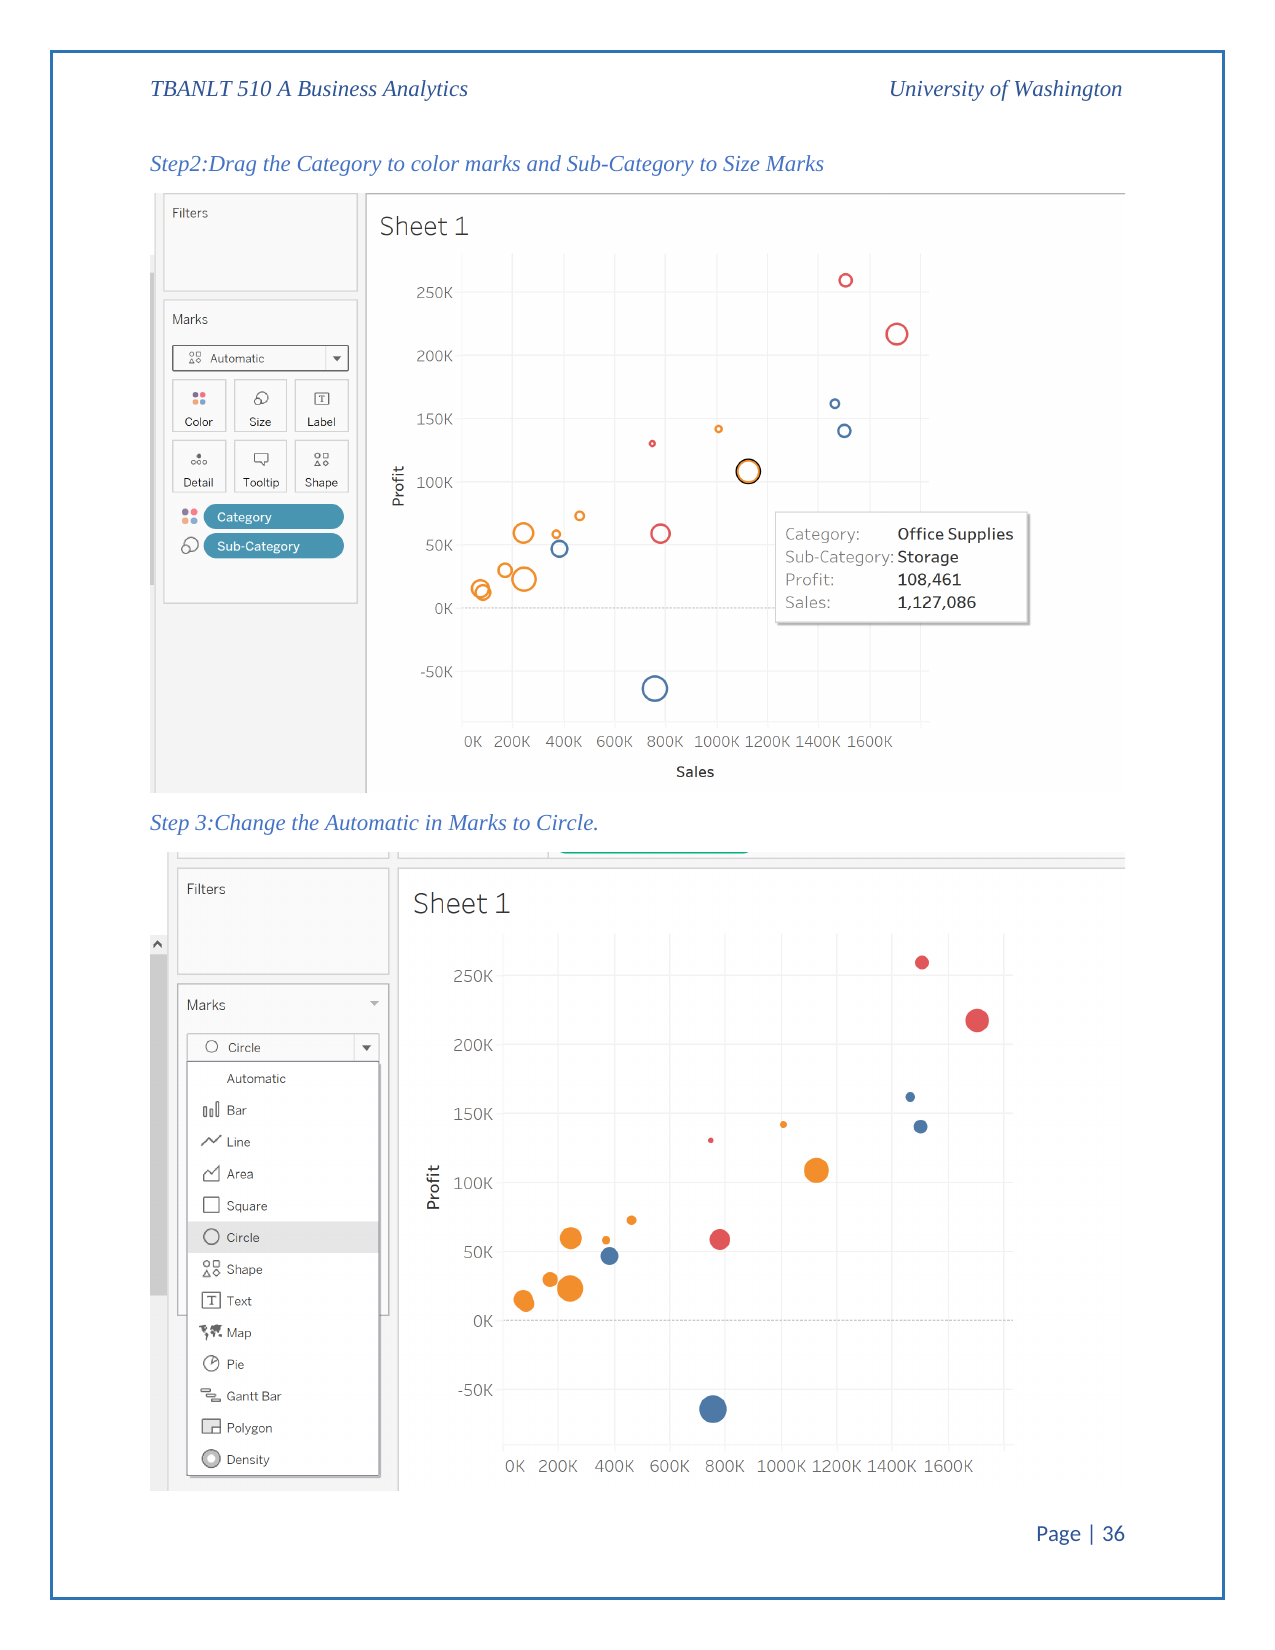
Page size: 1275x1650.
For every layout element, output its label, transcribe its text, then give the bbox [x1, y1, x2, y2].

picture [150, 193, 1125, 793]
text Step2:Drag the Category to color marks and Sub-Category to Size Marks [150, 150, 1125, 176]
picture [150, 852, 1125, 1491]
text Step 3:Change the Automatic in Marks to Circle. [150, 809, 1125, 836]
